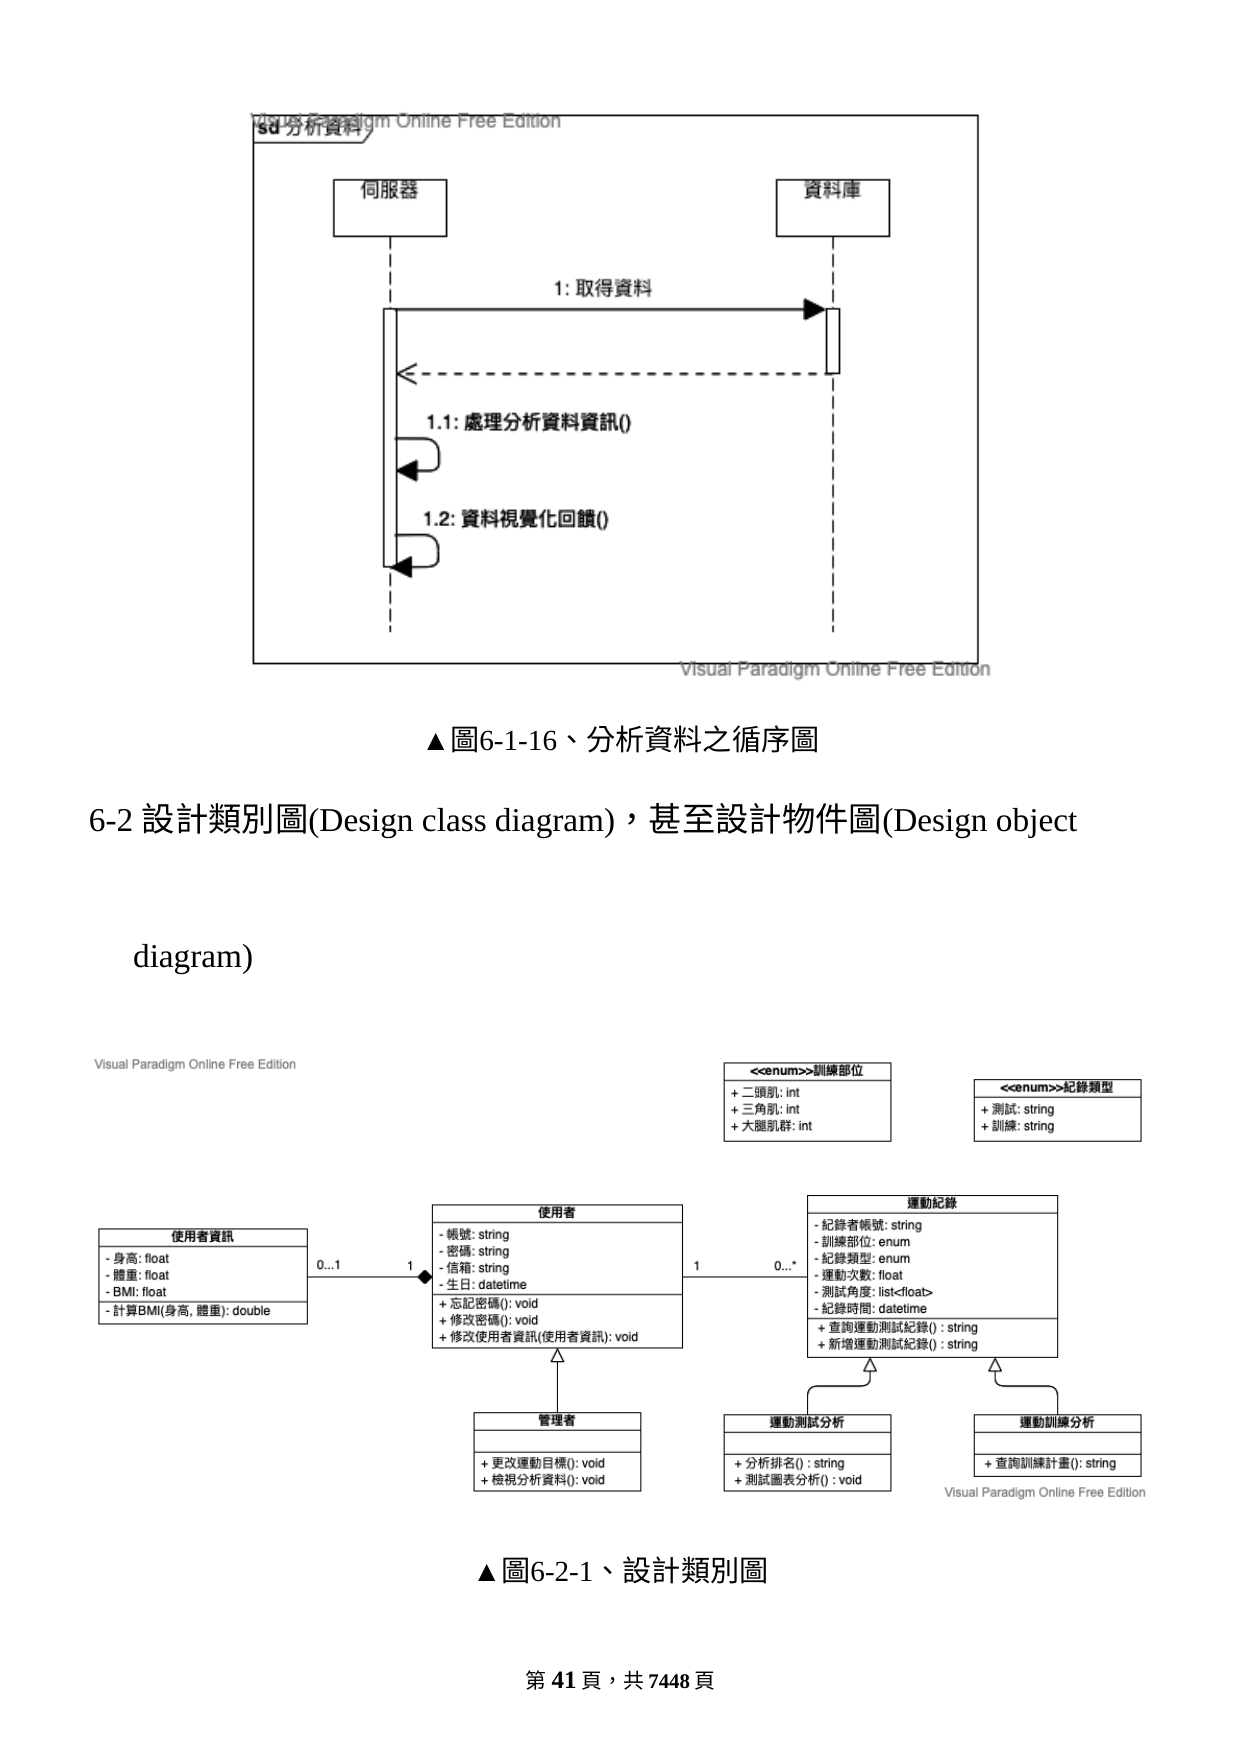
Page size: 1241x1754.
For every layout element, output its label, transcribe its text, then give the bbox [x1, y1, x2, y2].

picture [240, 102, 1000, 684]
picture [88, 1052, 1152, 1502]
subtitle 設計類別圖(Design class diagram)，甚至設計物件圖(Design object diagram) [89, 777, 1152, 976]
